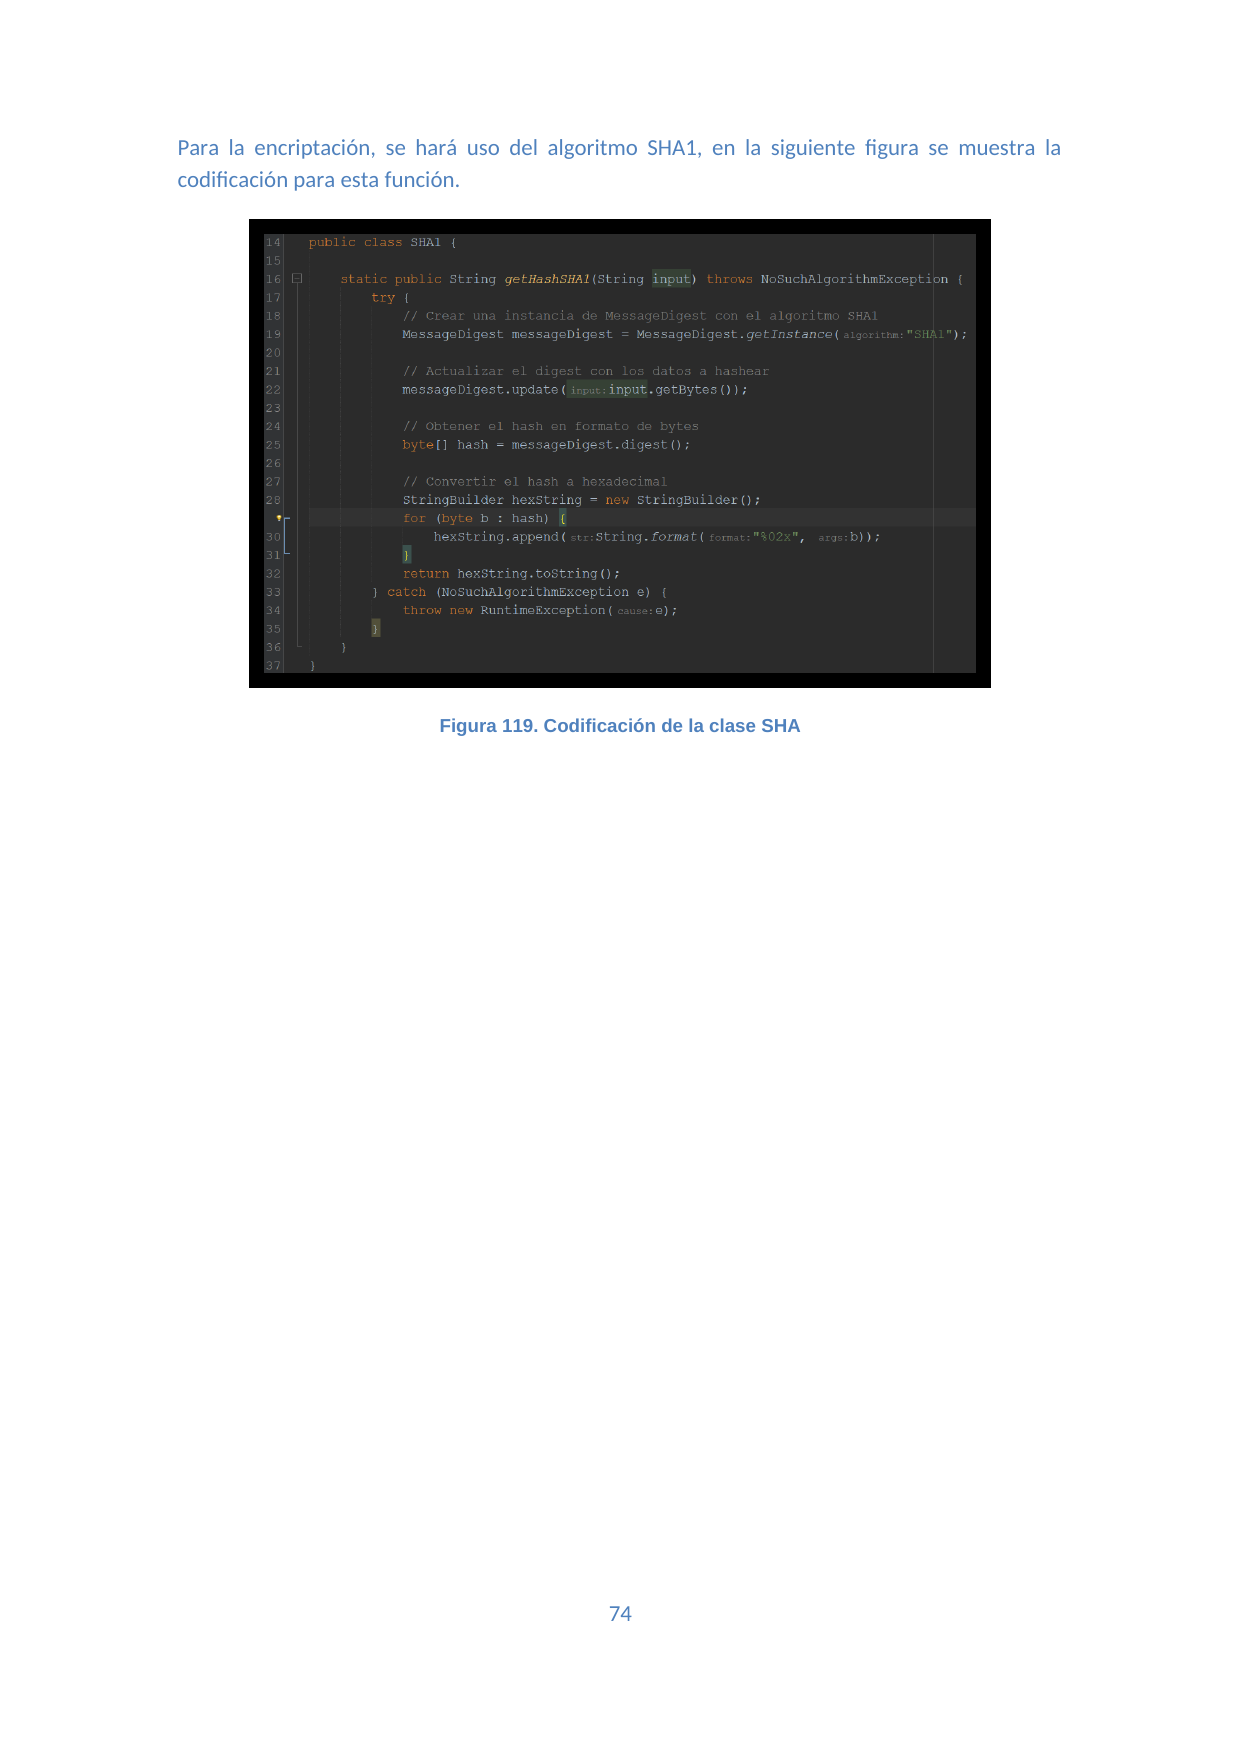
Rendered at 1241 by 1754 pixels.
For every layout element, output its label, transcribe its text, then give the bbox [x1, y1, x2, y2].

text Para la encriptación, se hará uso del algoritmo SHA1, en la siguiente figura se muestra la codificación para esta función. [177, 133, 1063, 193]
picture [264, 234, 976, 673]
